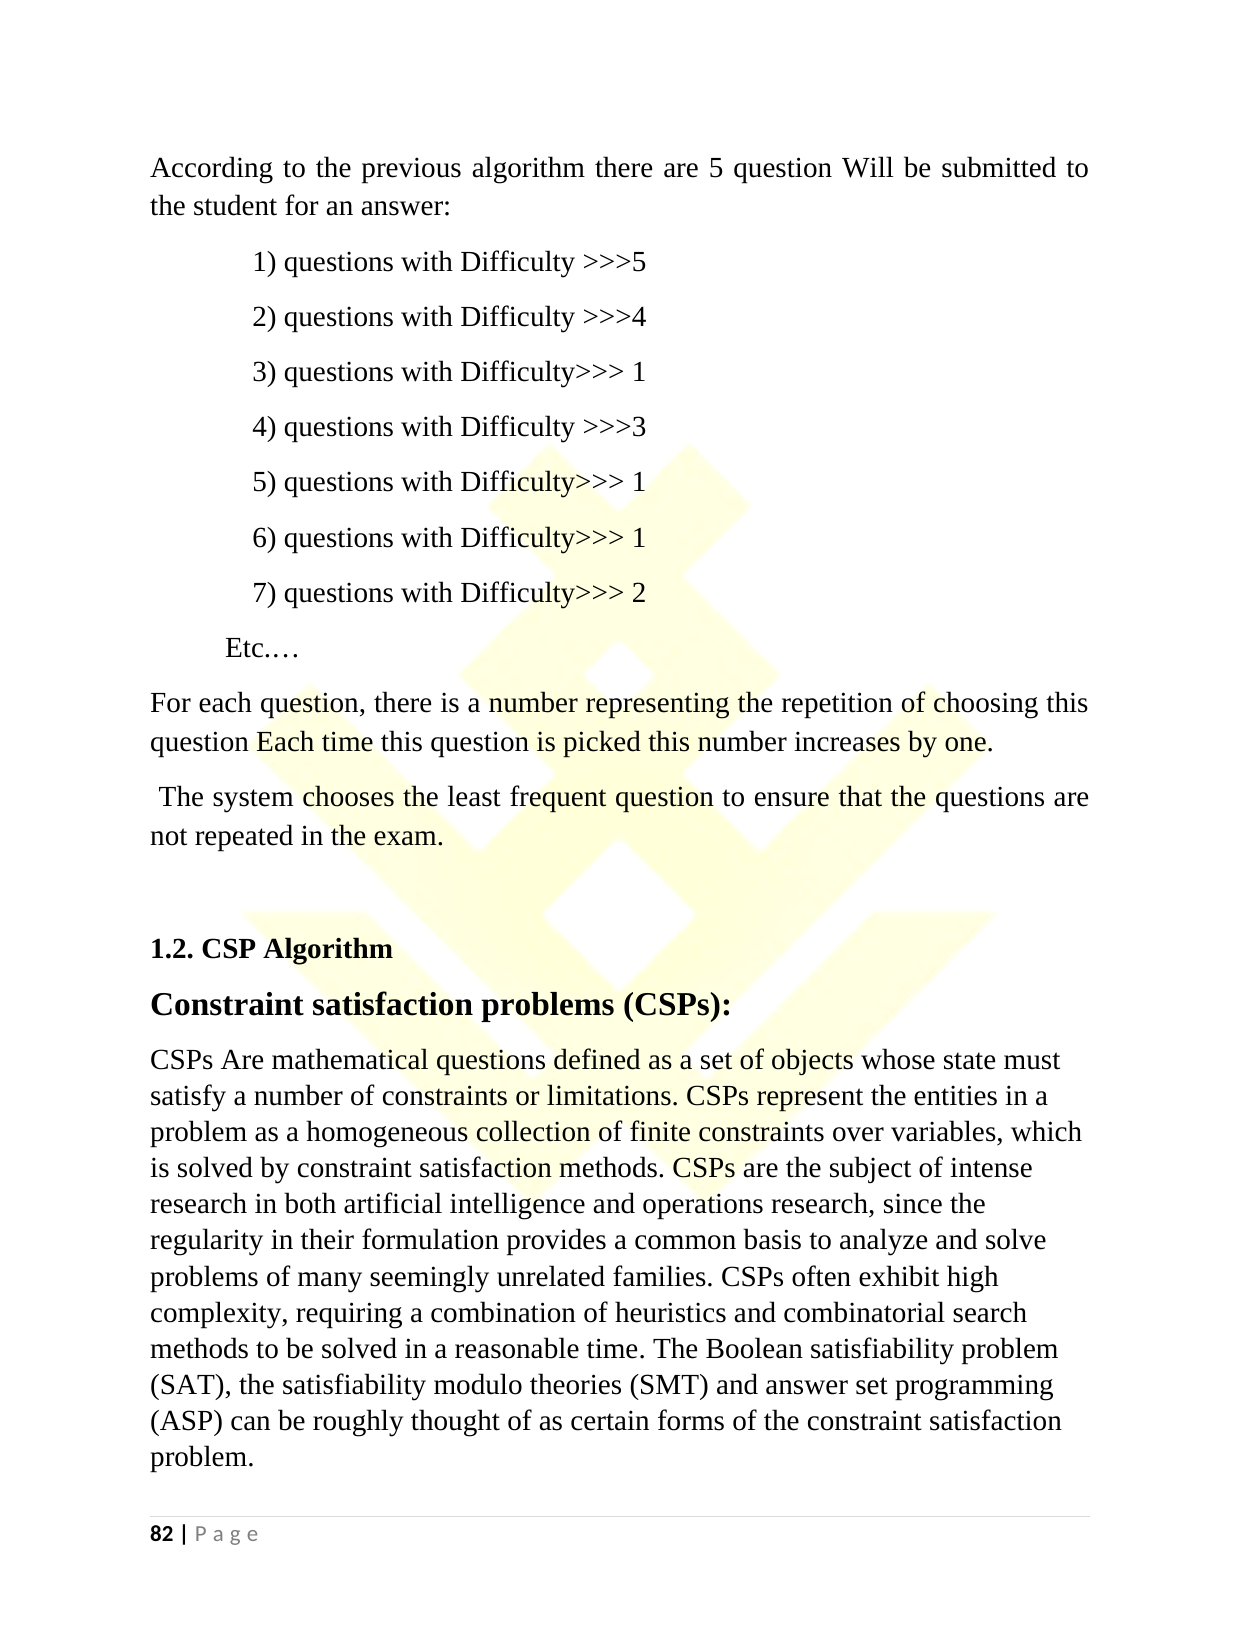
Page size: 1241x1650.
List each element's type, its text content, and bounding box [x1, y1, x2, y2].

text 3) questions with Difficulty>>> 1 [150, 354, 1090, 388]
text Etc.… [150, 630, 1090, 664]
text 7) questions with Difficulty>>> 2 [150, 575, 1090, 608]
text According to the previous algorithm there are 5 question Will be submitted to the student for an answer: [150, 150, 1090, 222]
text 1.2. CSP Algorithm [150, 931, 1090, 964]
text 2) questions with Difficulty >>>4 [150, 299, 1090, 332]
text 6) questions with Difficulty>>> 1 [150, 520, 1090, 553]
text 5) questions with Difficulty>>> 1 [150, 464, 1090, 498]
text 1) questions with Difficulty >>>5 [150, 244, 1090, 277]
text The system chooses the least frequent question to ensure that the questions are not repeated in the exam. [150, 779, 1090, 851]
text 4) questions with Difficulty >>>3 [150, 409, 1090, 443]
text CSPs Are mathematical questions defined as a set of objects whose state must satisfy a number of constraints or limitations. CSPs represent the entities in a problem as a homogeneous collection of finite constraints over variables, which is solved by constraint satisfaction methods. CSPs are the subject of intense research in both artificial intelligence and operations research, since the regularity in their formulation provides a common basis to analyze and solve problems of many seemingly unrelated families. CSPs often exhibit high complexity, requiring a combination of heuristics and combinatorial search methods to be solved in a reasonable time. The Boolean satisfiability problem (SAT), the satisfiability modulo theories (SMT) and answer set programming (ASP) can be roughly thought of as certain forms of the constraint satisfaction problem. [150, 1042, 1090, 1473]
text For each question, there is a number representing the repetition of choosing this question Each time this question is picked this number increases by one. [150, 685, 1090, 757]
text Constraint satisfaction problems (CSPs): [150, 984, 1090, 1022]
